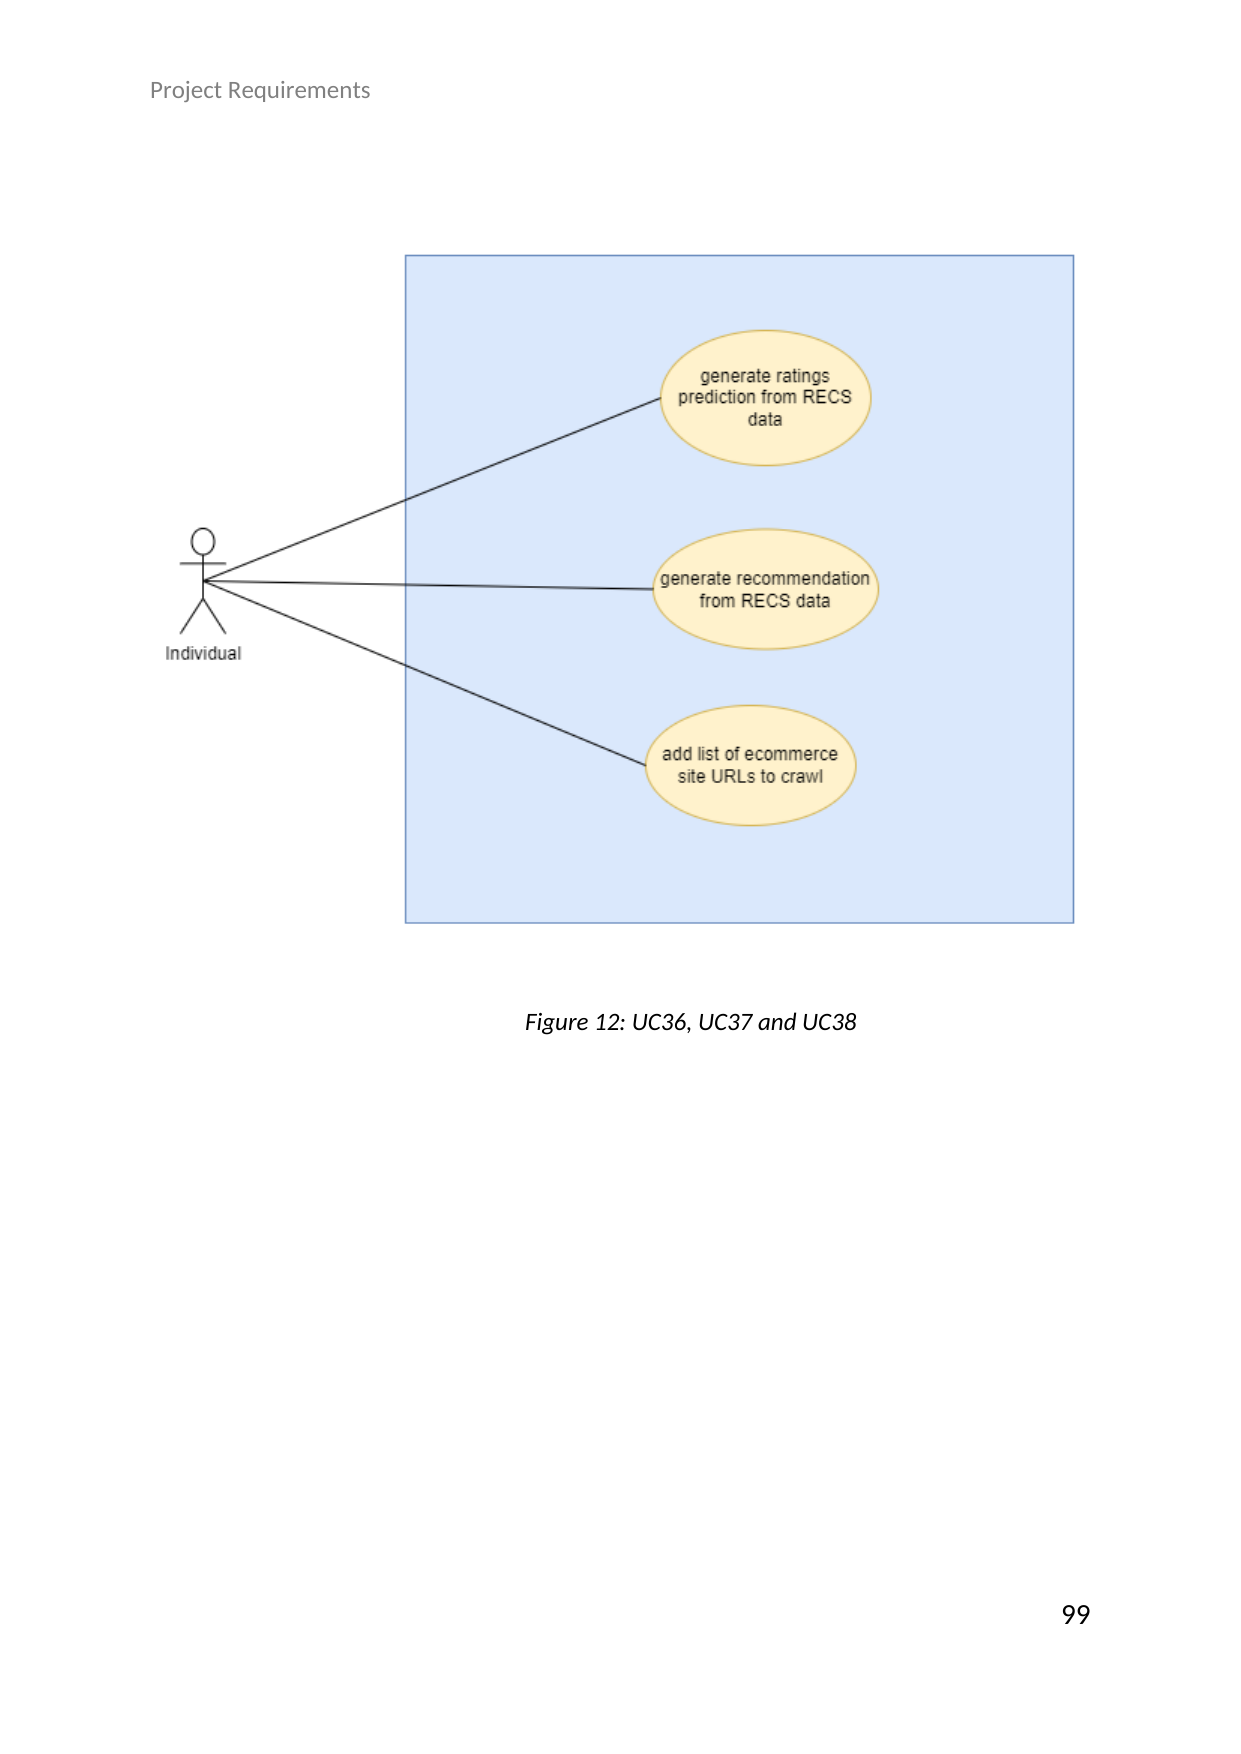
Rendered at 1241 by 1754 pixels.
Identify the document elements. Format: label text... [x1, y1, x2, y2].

text Figure 12: UC36, UC37 and UC38 [450, 1007, 1090, 1037]
picture [150, 241, 1091, 939]
